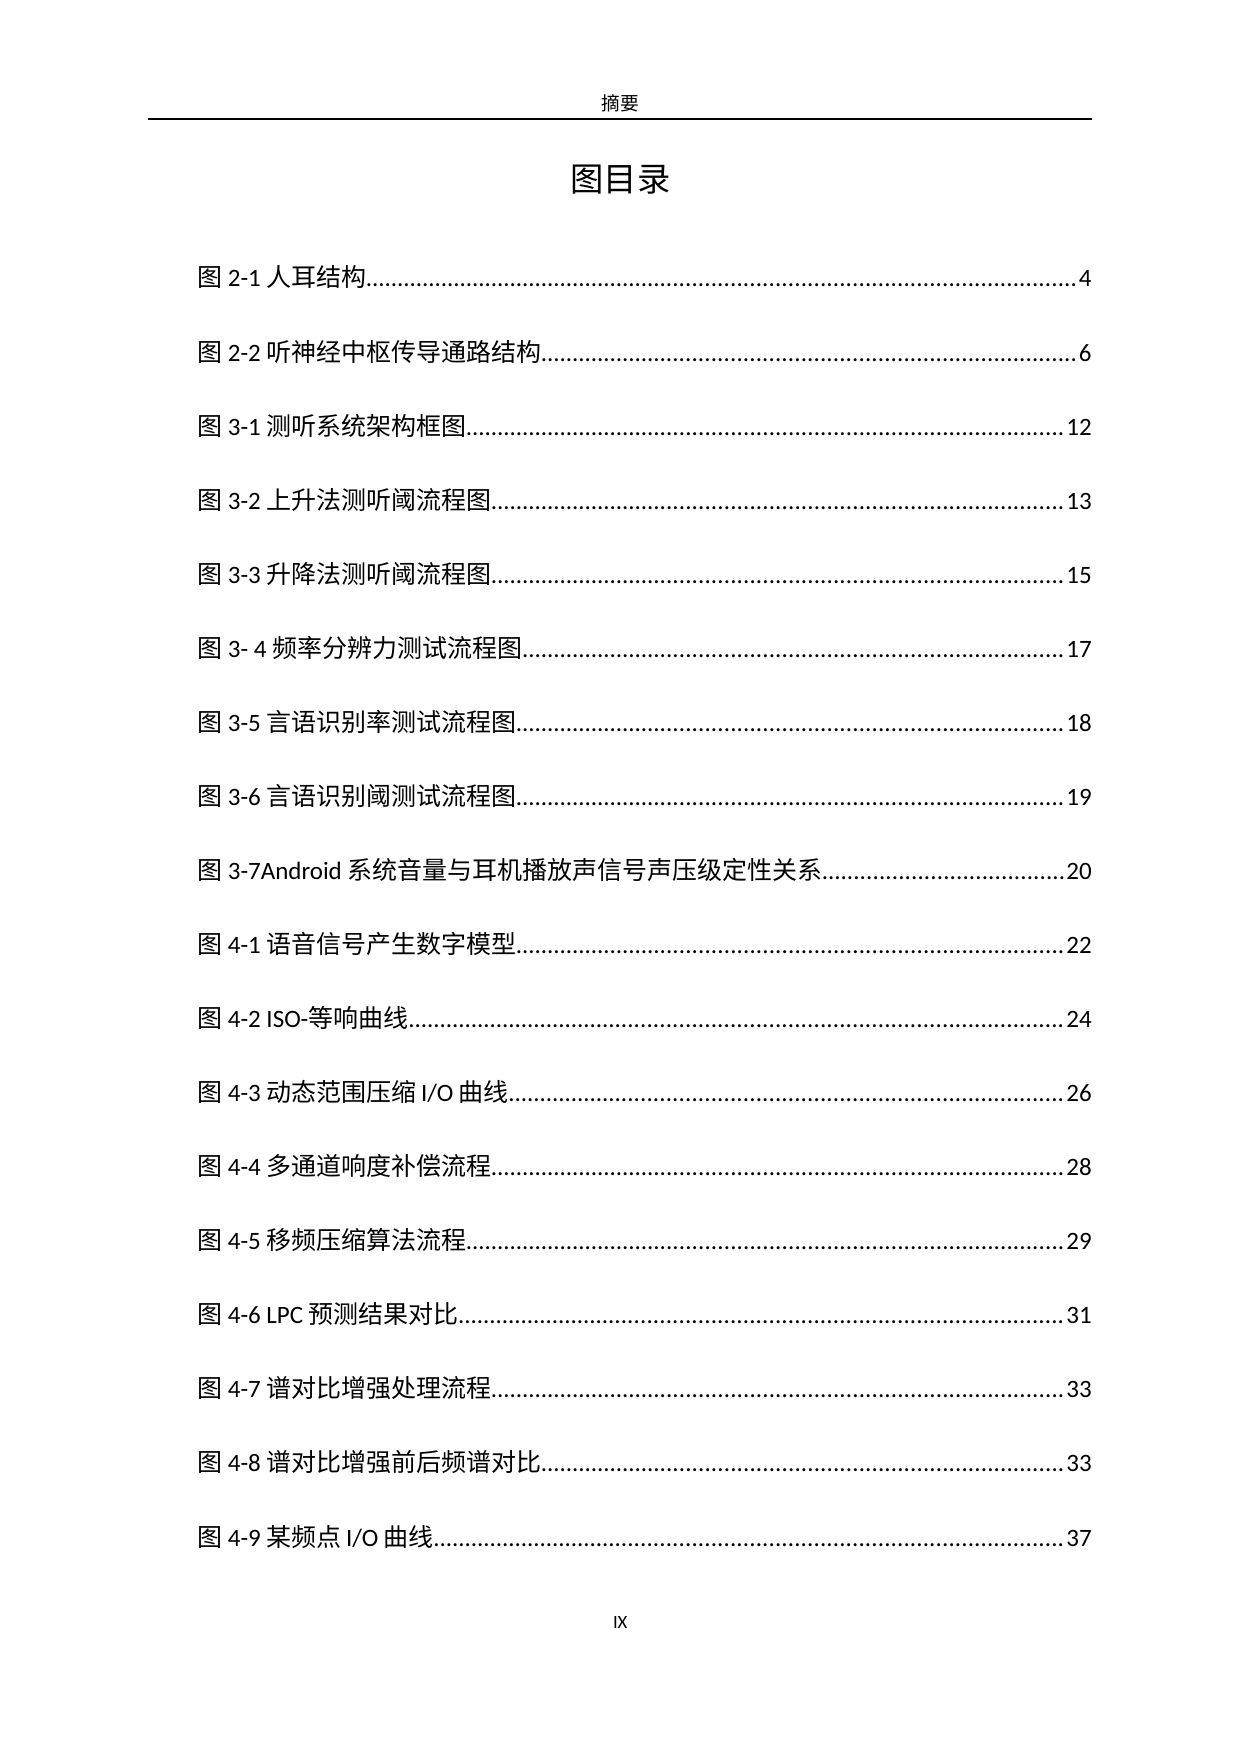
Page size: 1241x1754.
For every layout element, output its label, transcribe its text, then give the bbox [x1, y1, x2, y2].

text 图4-5移频压缩算法流程 29 [198, 1206, 1092, 1271]
text 图3-6言语识别阈测试流程图 19 [198, 762, 1092, 827]
text 图3-7Android系统音量与耳机播放声信号声压级定性关系 20 [198, 836, 1092, 901]
text 图4-3动态范围压缩I/O曲线 26 [198, 1058, 1092, 1123]
text 图2-2听神经中枢传导通路结构 6 [198, 318, 1092, 383]
text 图3-3升降法测听阈流程图 15 [198, 540, 1092, 605]
text 图目录 [148, 146, 1092, 211]
text 图3-1测听系统架构框图 12 [198, 392, 1092, 457]
text 图4-2 ISO-等响曲线 24 [198, 984, 1092, 1049]
text 图4-8谱对比增强前后频谱对比 33 [198, 1428, 1092, 1493]
text 图4-6 LPC预测结果对比 31 [198, 1280, 1092, 1345]
text 图4-1语音信号产生数字模型 22 [198, 910, 1092, 975]
text 图3- 4 频率分辨力测试流程图 17 [198, 614, 1092, 679]
text 图4-4多通道响度补偿流程 28 [198, 1132, 1092, 1197]
text 图4-9某频点I/O曲线 37 [198, 1503, 1092, 1568]
text 图3-2上升法测听阈流程图 13 [198, 466, 1092, 531]
text 图4-7谱对比增强处理流程 33 [198, 1354, 1092, 1419]
text 图3-5言语识别率测试流程图 18 [198, 688, 1092, 753]
text 图2-1人耳结构 4 [198, 243, 1092, 308]
